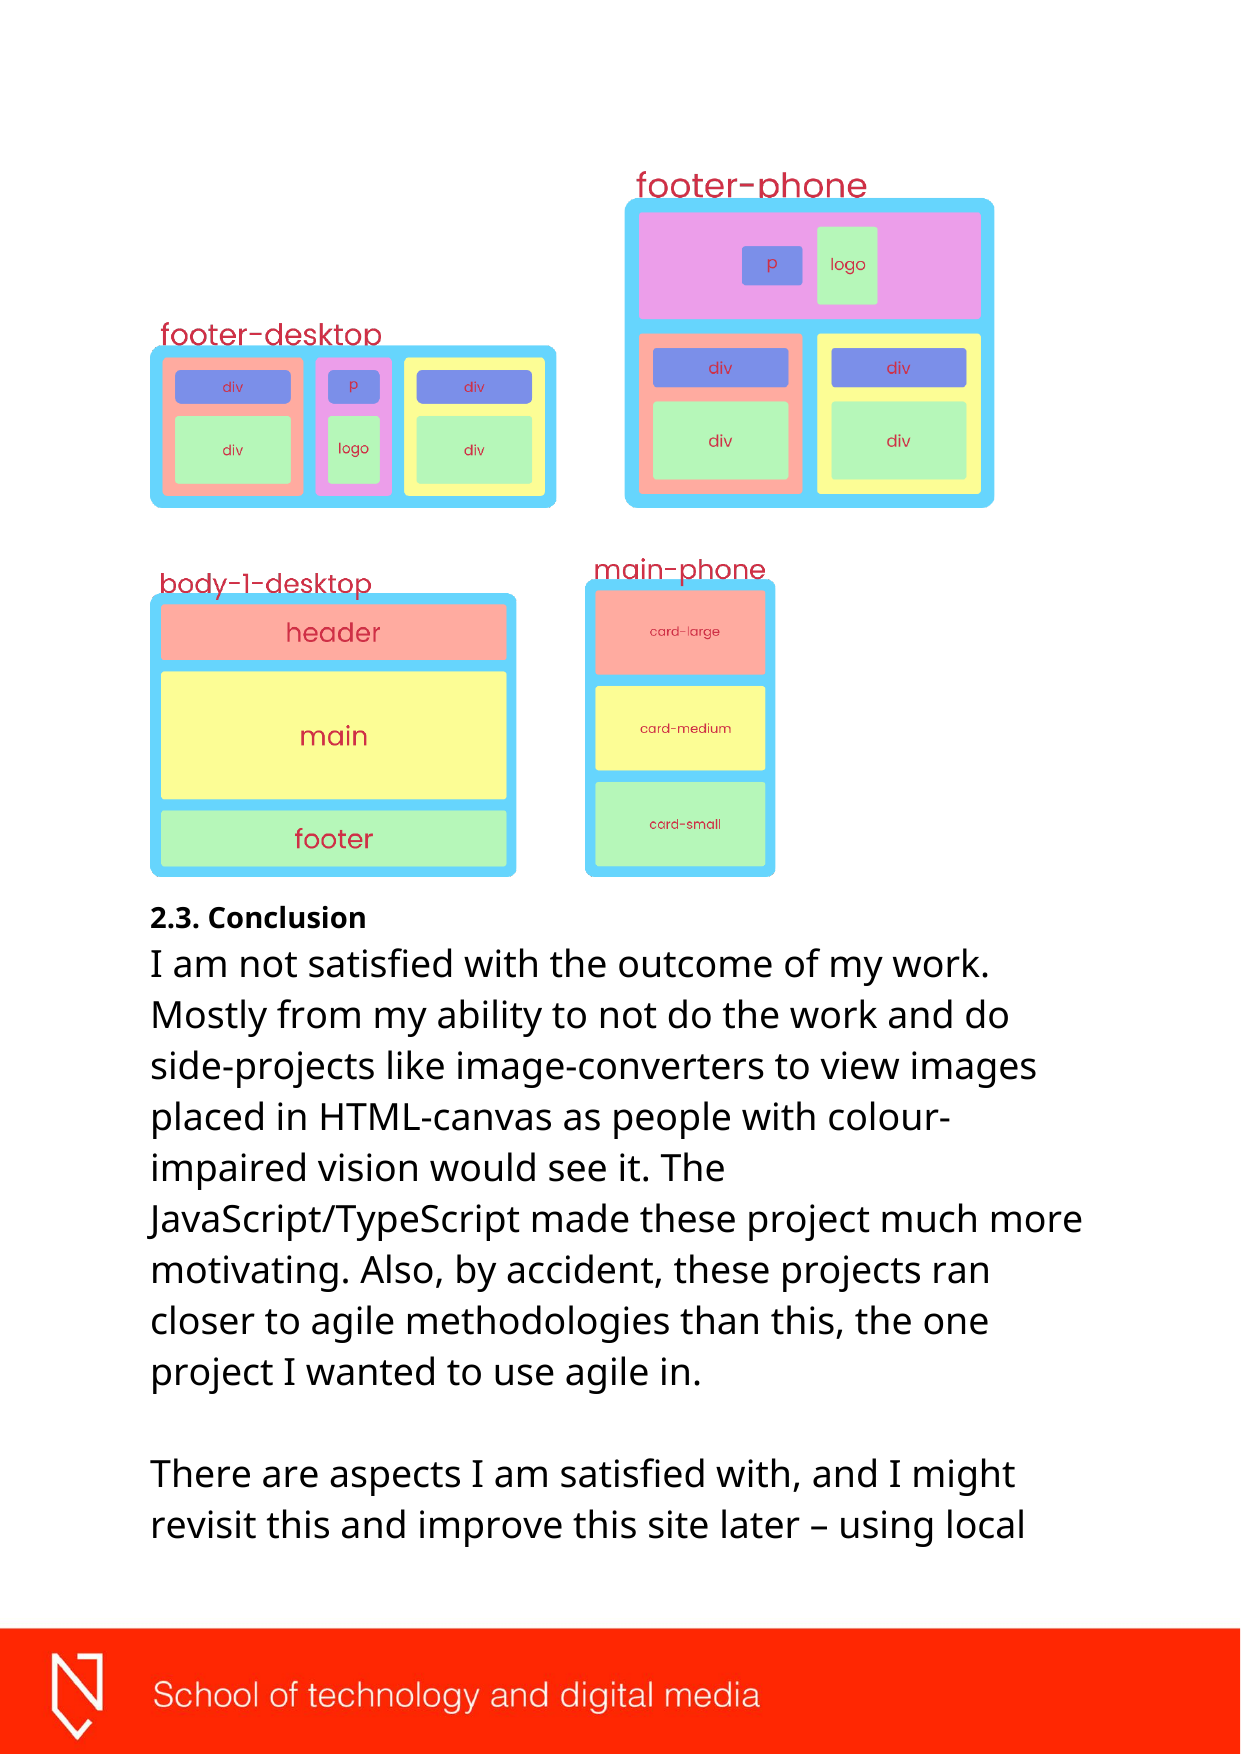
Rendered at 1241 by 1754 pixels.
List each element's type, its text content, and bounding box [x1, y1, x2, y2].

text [150, 1448, 1090, 1550]
text I am not satisfied with the outcome of my work. Mostly from my ability to not do the work and do side-projects like image-converters to view images placed in HTML-canvas as people with colour-impaired vision would see it. The JavaScript/TypeScript made these project much more motivating. Also, by accident, these projects ran closer to agile methodologies than this, the one project I wanted to use agile in. [150, 937, 1090, 1397]
subtitle 2.3. Conclusion [150, 898, 1090, 937]
picture [585, 558, 776, 877]
picture [150, 322, 557, 508]
picture [150, 573, 517, 877]
picture [624, 171, 995, 508]
picture [0, 1618, 1241, 1754]
